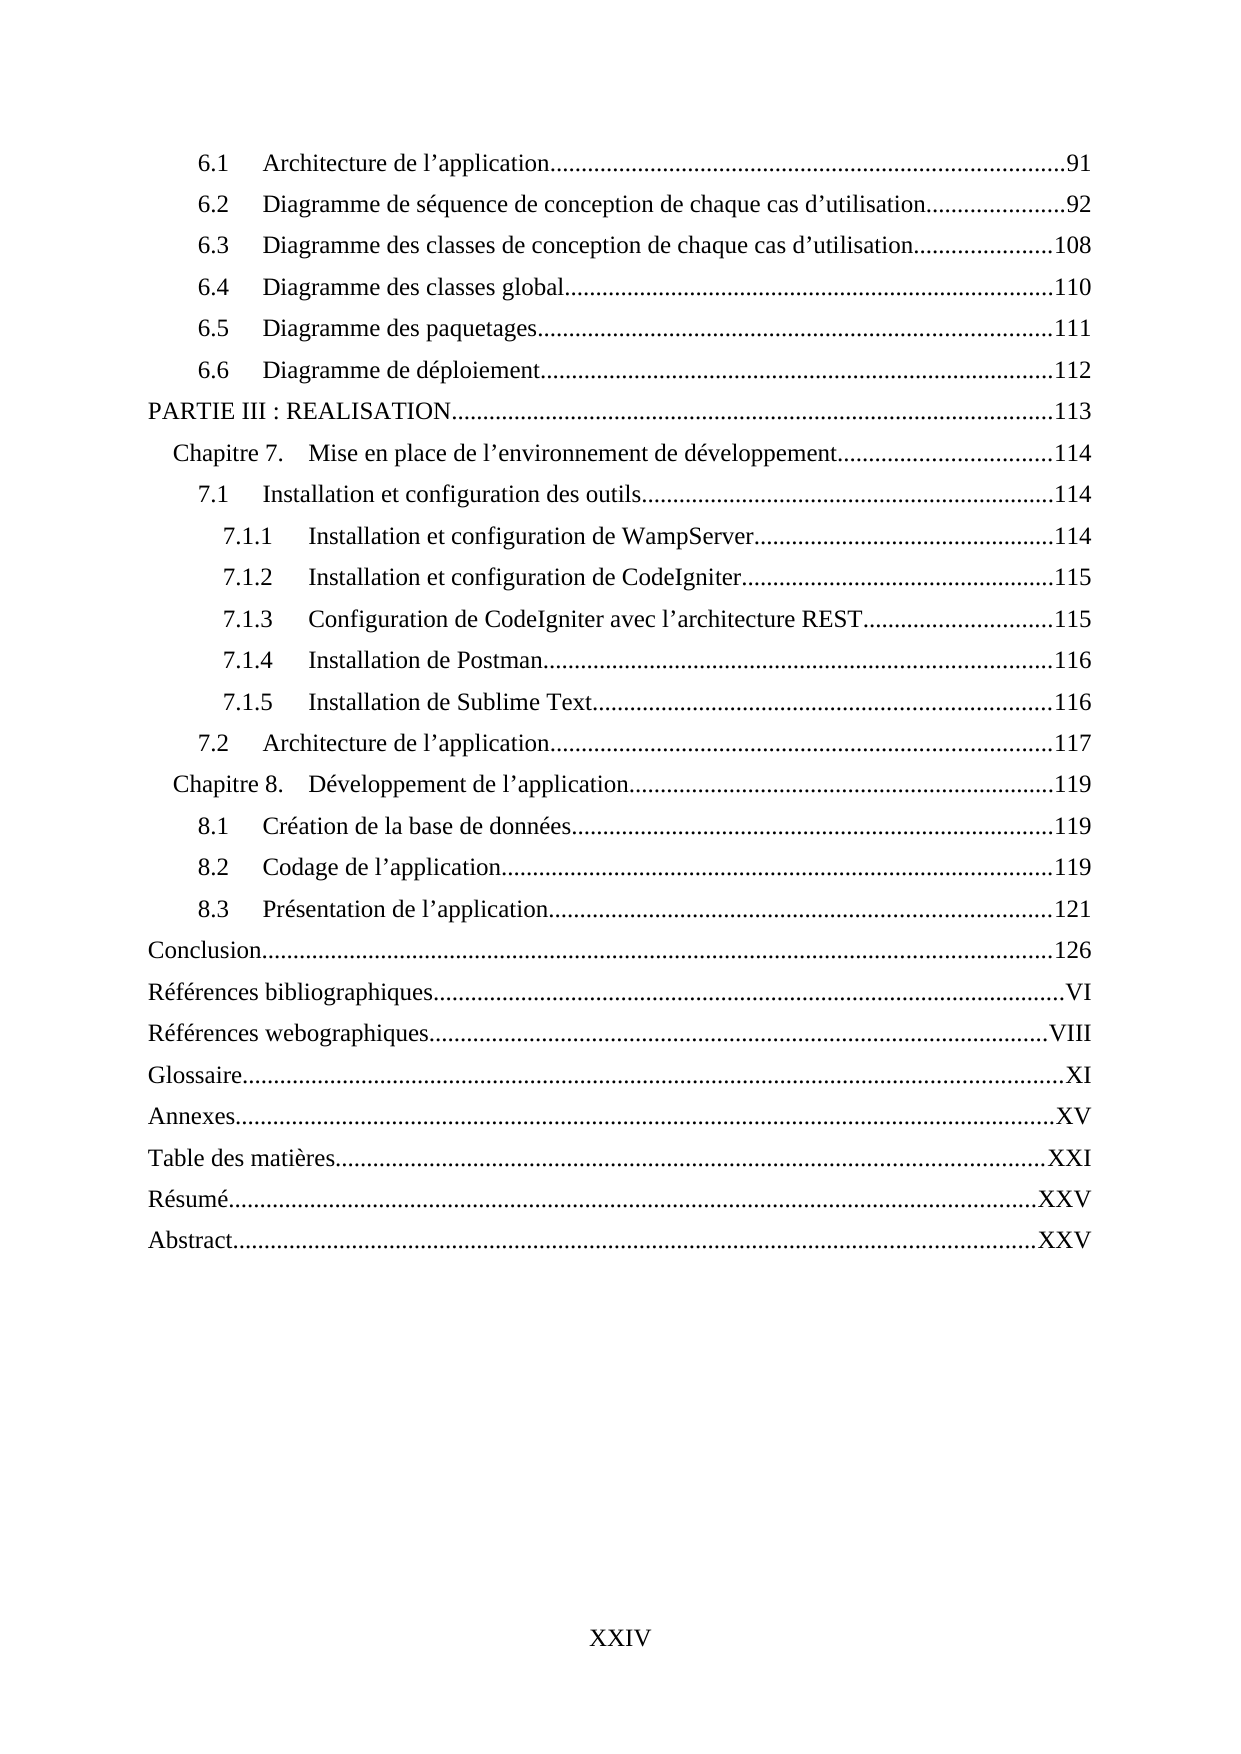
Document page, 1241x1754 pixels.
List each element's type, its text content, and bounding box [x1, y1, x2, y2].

text Conclusion 126 [148, 935, 1092, 964]
text 7.1.5 Installation de Sublime Text 116 [223, 687, 1092, 715]
text 6.4 Diagramme des classes global 110 [198, 272, 1092, 301]
text 6.2 Diagramme de séquence de conception de chaque cas d’utilisation 92 [198, 189, 1092, 218]
text Annexes XV [148, 1101, 1092, 1130]
text 8.2 Codage de l’application 119 [198, 852, 1092, 881]
text Chapitre 8. Développement de l’application 119 [173, 769, 1092, 798]
text 7.1.4 Installation de Postman 116 [223, 645, 1092, 674]
text 7.1.3 Configuration de CodeIgniter avec l’architecture REST 115 [223, 604, 1092, 632]
text PARTIE III : REALISATION 113 [148, 396, 1092, 425]
text 6.1 Architecture de l’application 91 [198, 148, 1092, 176]
text 6.3 Diagramme des classes de conception de chaque cas d’utilisation. 108 [198, 231, 1092, 259]
text 8.3 Présentation de l’application 121 [198, 894, 1092, 923]
text Chapitre 7. Mise en place de l’environnement de développement 114 [173, 438, 1092, 467]
text 6.6 Diagramme de déploiement 112 [198, 355, 1092, 384]
text 6.5 Diagramme des paquetages 111 [198, 313, 1092, 342]
text Résumé XXV [148, 1184, 1092, 1213]
text Glossaire XI [148, 1060, 1092, 1088]
text Références webographiques VIII [148, 1018, 1092, 1047]
text Références bibliographiques VI [148, 977, 1092, 1006]
text Table des matières XXI [148, 1143, 1092, 1171]
text 7.1.2 Installation et configuration de CodeIgniter 115 [223, 562, 1092, 591]
text 7.1.1 Installation et configuration de WampServer 114 [223, 521, 1092, 549]
text Abstract XXV [148, 1226, 1092, 1254]
text 8.1 Création de la base de données 119 [198, 811, 1092, 840]
text 7.2 Architecture de l’application 117 [198, 728, 1092, 757]
text 7.1 Installation et configuration des outils 114 [198, 479, 1092, 508]
